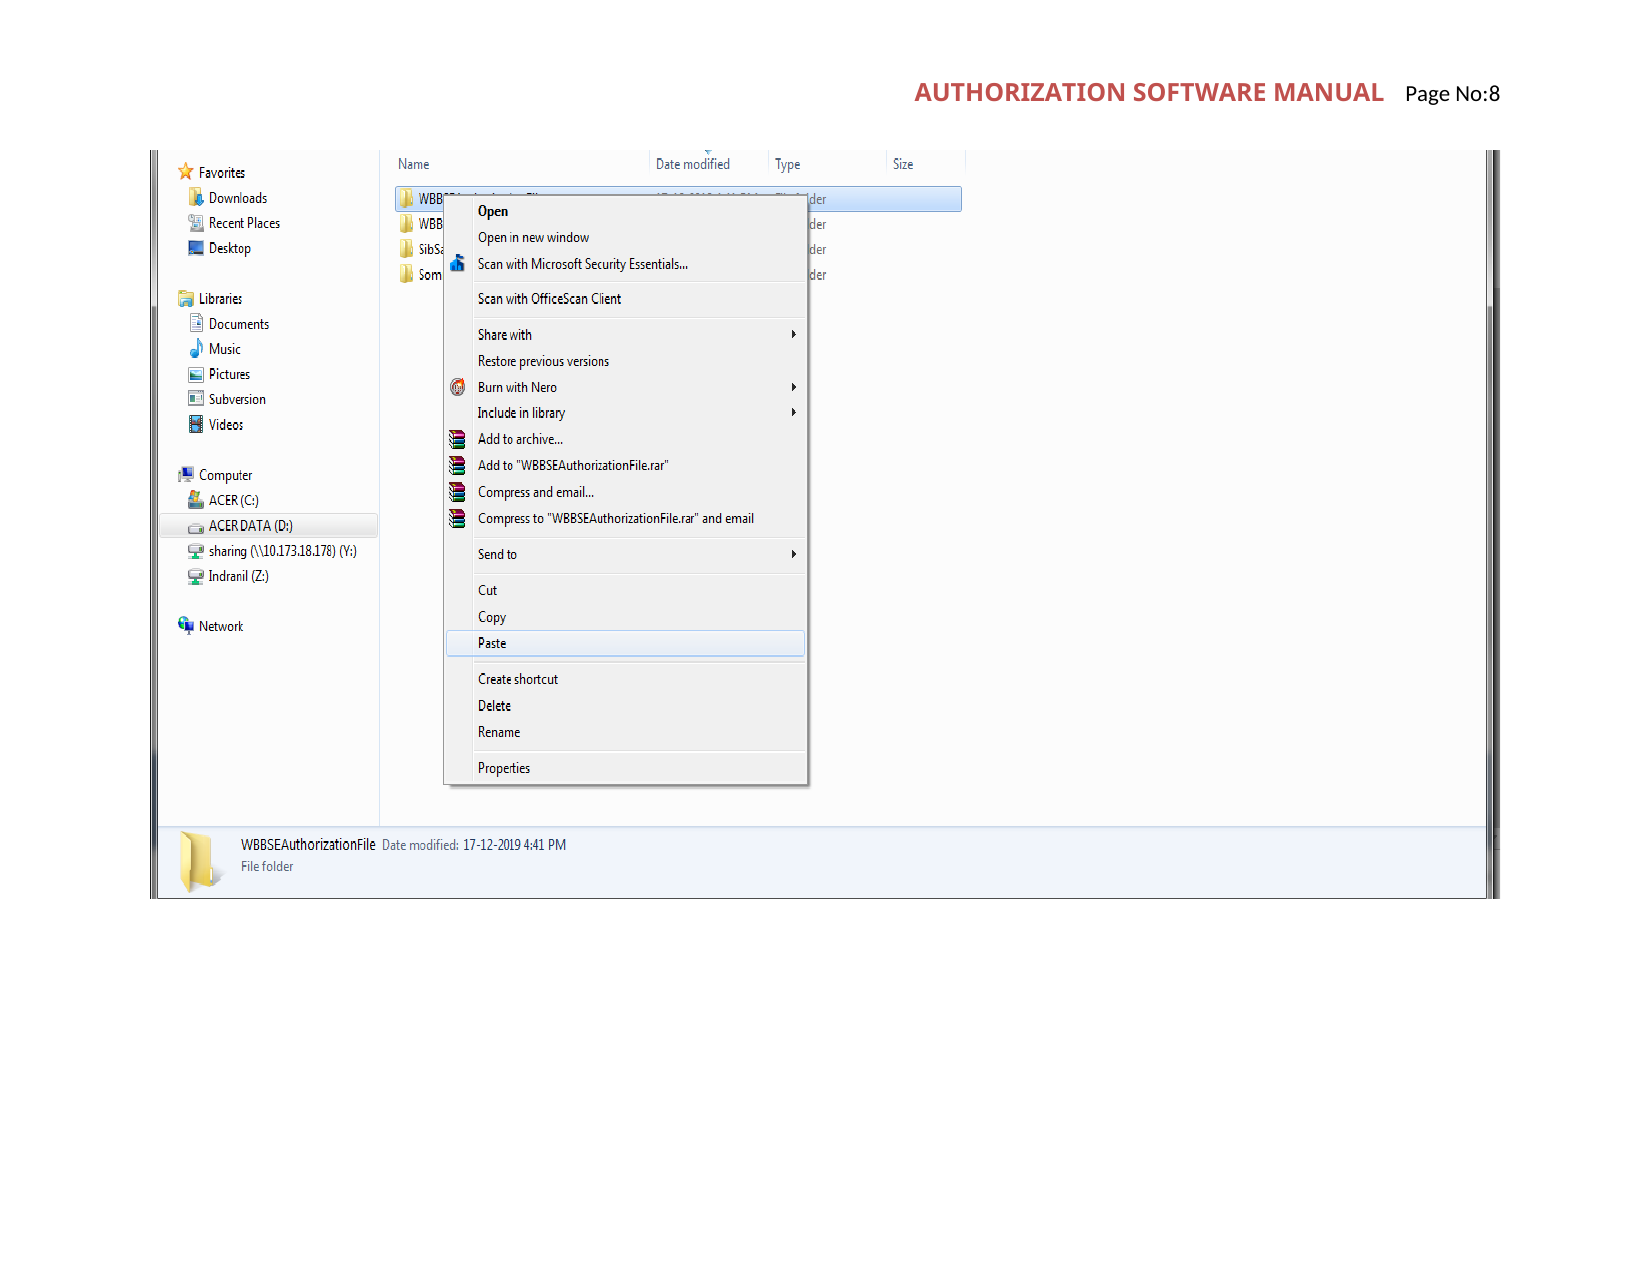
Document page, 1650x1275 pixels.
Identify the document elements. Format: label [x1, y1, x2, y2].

picture [150, 150, 1500, 899]
